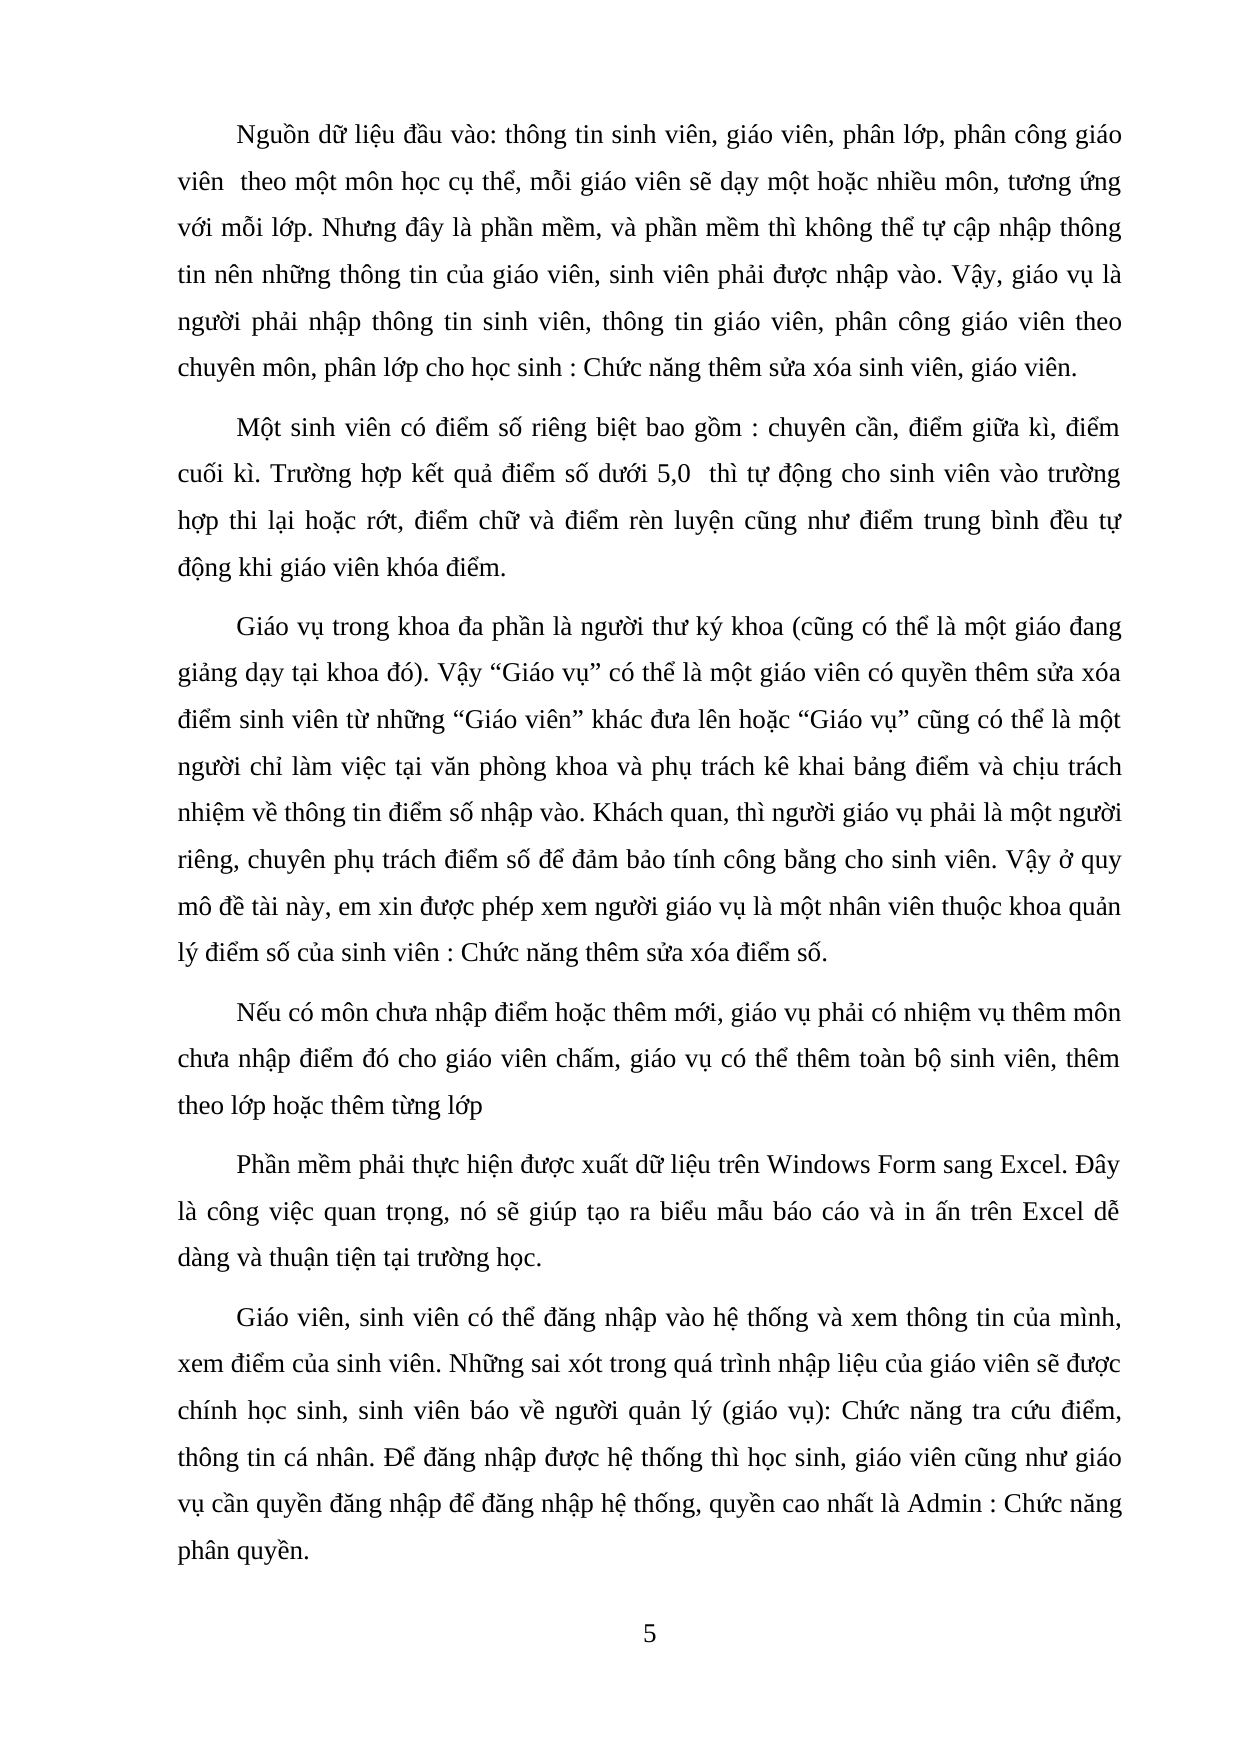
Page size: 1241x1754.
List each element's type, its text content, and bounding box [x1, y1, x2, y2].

text Nguồn dữ liệu đầu vào: thông tin sinh viên, giáo viên, phân lớp, phân công giáo viên theo một môn học cụ thể, mỗi giáo viên sẽ dạy một hoặc nhiều môn, tương ứng với mỗi lớp. Nhưng đây là phần mềm, và phần mềm thì không thể tự cập nhập thông tin nên những thông tin của giáo viên, sinh viên phải được nhập vào. Vậy, giáo vụ là người phải nhập thông tin sinh viên, thông tin giáo viên, phân công giáo viên theo chuyên môn, phân lớp cho học sinh : Chức năng thêm sửa xóa sinh viên, giáo viên. [177, 118, 1122, 383]
text Nếu có môn chưa nhập điểm hoặc thêm mới, giáo vụ phải có nhiệm vụ thêm môn chưa nhập điểm đó cho giáo viên chấm, giáo vụ có thể thêm toàn bộ sinh viên, thêm theo lớp hoặc thêm từng lớp [177, 996, 1122, 1120]
text Một sinh viên có điểm số riêng biệt bao gồm : chuyên cần, điểm giữa kì, điểm cuối kì. Trường hợp kết quả điểm số dưới 5,0 thì tự động cho sinh viên vào trường hợp thi lại hoặc rớt, điểm chữ và điểm rèn luyện cũng như điểm trung bình đều tự động khi giáo viên khóa điểm. [177, 411, 1122, 582]
text Giáo vụ trong khoa đa phần là người thư ký khoa (cũng có thể là một giáo đang giảng dạy tại khoa đó). Vậy “Giáo vụ” có thể là một giáo viên có quyền thêm sửa xóa điểm sinh viên từ những “Giáo viên” khác đưa lên hoặc “Giáo vụ” cũng có thể là một người chỉ làm việc tại văn phòng khoa và phụ trách kê khai bảng điểm và chịu trách nhiệm về thông tin điểm số nhập vào. Khách quan, thì người giáo vụ phải là một người riêng, chuyên phụ trách điểm số để đảm bảo tính công bằng cho sinh viên. Vậy ở quy mô đề tài này, em xin được phép xem người giáo vụ là một nhân viên thuộc khoa quản lý điểm số của sinh viên : Chức năng thêm sửa xóa điểm số. [177, 610, 1122, 968]
text Giáo viên, sinh viên có thể đăng nhập vào hệ thống và xem thông tin của mình, xem điểm của sinh viên. Những sai xót trong quá trình nhập liệu của giáo viên sẽ được chính học sinh, sinh viên báo về người quản lý (giáo vụ): Chức năng tra cứu điểm, thông tin cá nhân. Để đăng nhập được hệ thống thì học sinh, giáo viên cũng như giáo vụ cần quyền đăng nhập để đăng nhập hệ thống, quyền cao nhất là Admin : Chức năng phân quyền. [177, 1301, 1122, 1565]
text Phần mềm phải thực hiện được xuất dữ liệu trên Windows Form sang Excel. Đây là công việc quan trọng, nó sẽ giúp tạo ra biểu mẫu báo cáo và in ấn trên Excel dễ dàng và thuận tiện tại trường học. [177, 1148, 1122, 1273]
